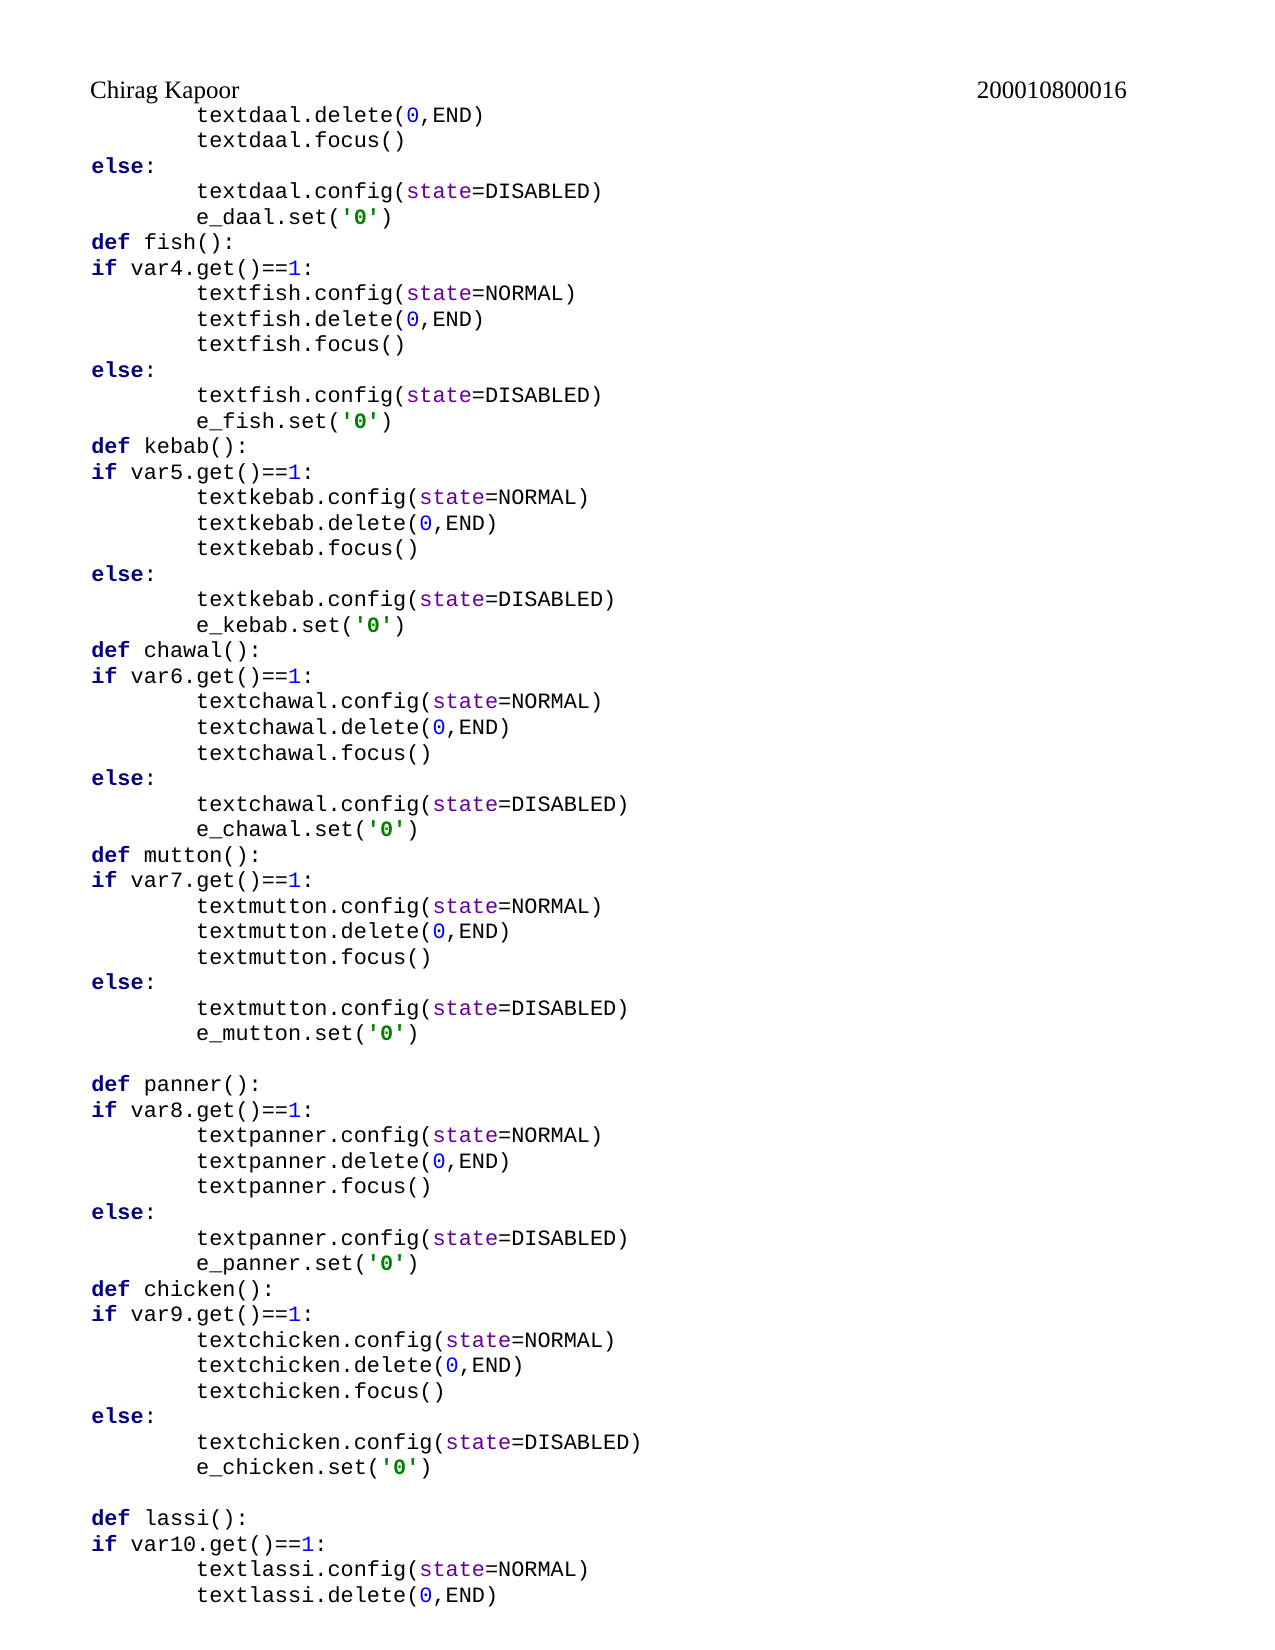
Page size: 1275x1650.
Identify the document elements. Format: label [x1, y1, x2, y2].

text [90, 104, 1134, 1609]
